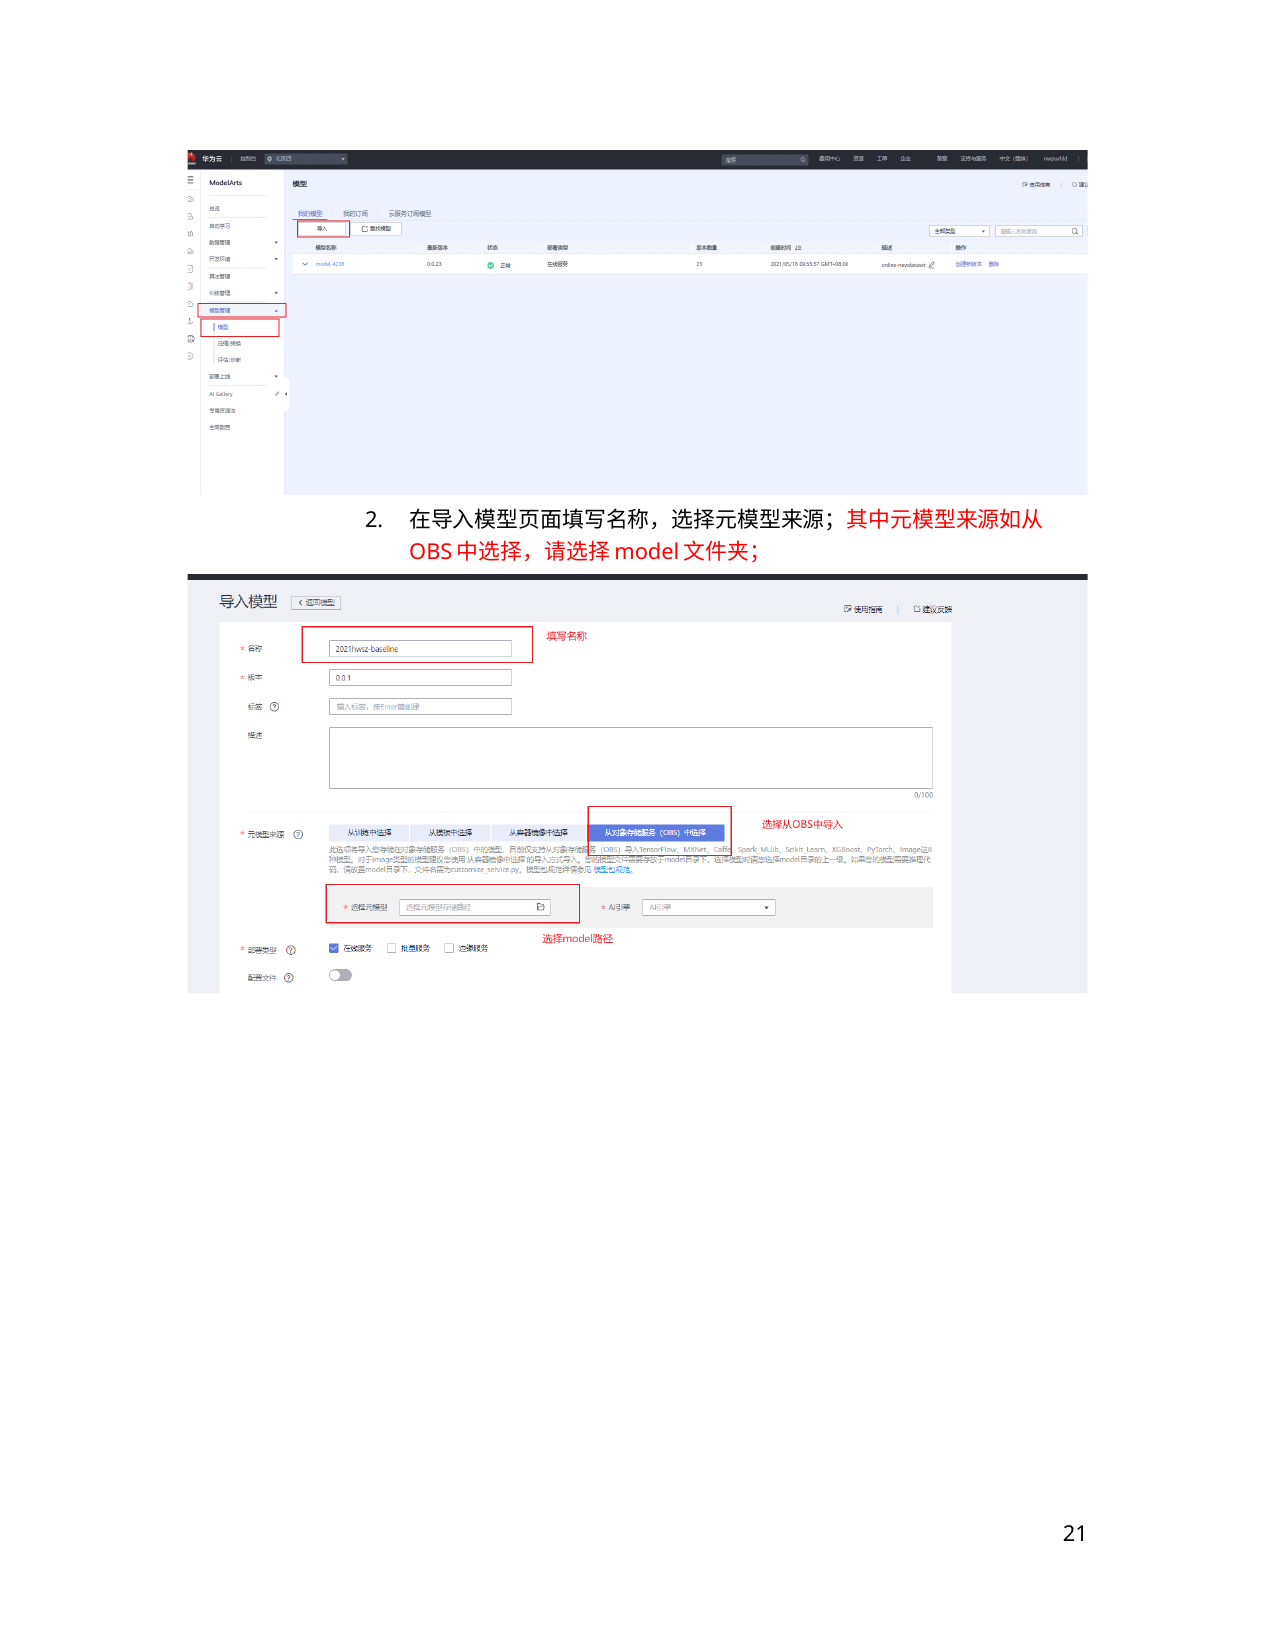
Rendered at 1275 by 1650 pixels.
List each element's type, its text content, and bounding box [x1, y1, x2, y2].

picture [187, 150, 1088, 495]
picture [187, 574, 1088, 993]
list 在导入模型页面填写名称，选择元模型来源；其中元模型来源如从OBS中选择，请选择model文件夹； [365, 502, 1087, 566]
